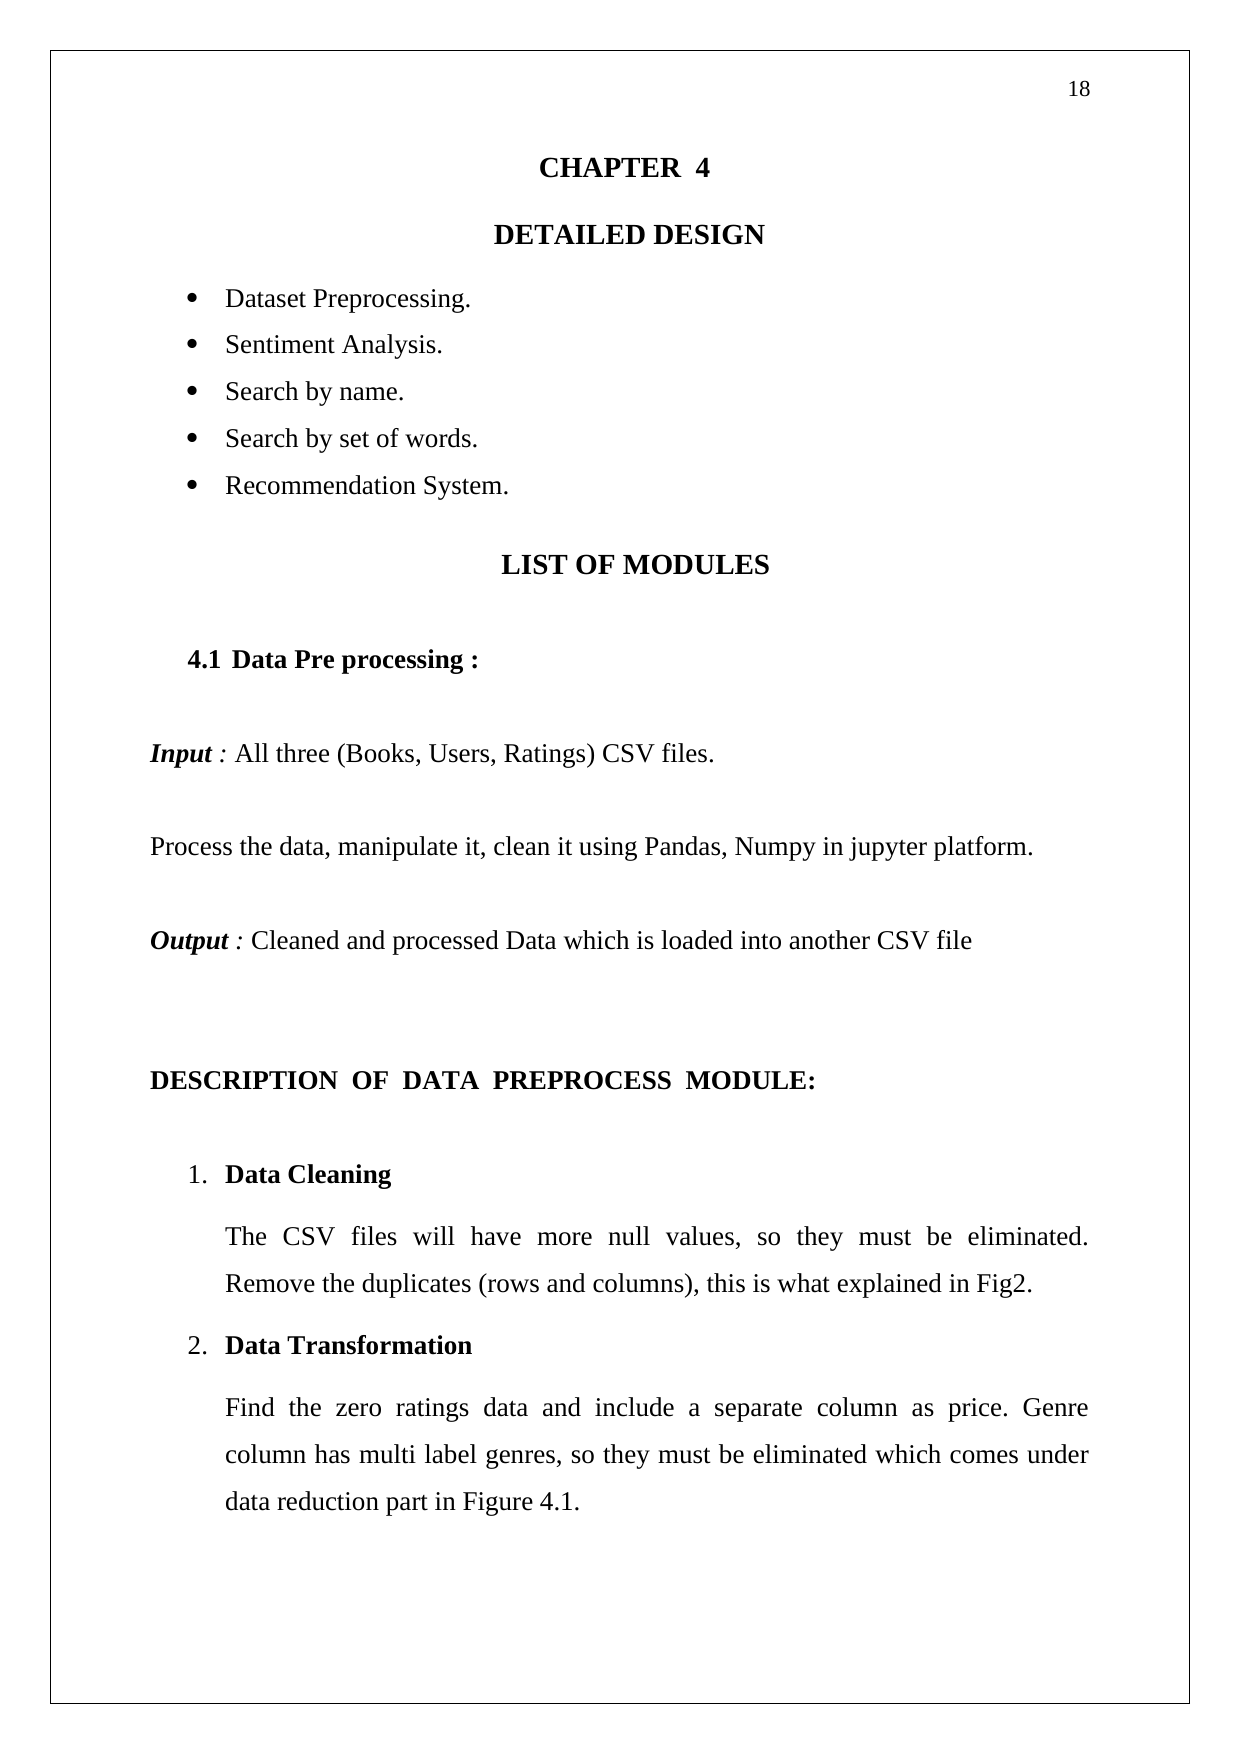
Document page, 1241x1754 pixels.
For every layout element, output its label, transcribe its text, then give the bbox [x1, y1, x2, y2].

list Data Pre processing : [187, 643, 1090, 674]
text Process the data, manipulate it, clean it using Pandas, Numpy in jupyter platform. [150, 830, 1090, 861]
text The CSV files will have more null values, so they must be eliminated. Remove the duplicates (rows and columns), this is what explained in Fig2. [225, 1220, 1090, 1298]
text Find the zero ratings data and include a separate column as price. Genre column has multi label genres, so they must be eliminated which comes under data reduction part in Figure 4.1. [225, 1391, 1090, 1516]
text DESCRIPTION OF DATA PREPROCESS MODULE: [150, 1064, 1090, 1095]
text Input : All three (Books, Users, Ratings) CSV files. [150, 737, 1090, 768]
text CHAPTER 4 [450, 150, 1090, 183]
list Dataset Preprocessing. [187, 282, 1090, 313]
list Data Cleaning [187, 1158, 1090, 1189]
list Search by set of words. [187, 422, 1090, 454]
list Search by name. [187, 376, 1090, 407]
list Data Transformation [187, 1329, 1090, 1360]
subtitle LIST OF MODULES [332, 547, 939, 581]
text Output : Cleaned and processed Data which is loaded into another CSV file [150, 924, 1090, 955]
subtitle DETAILED DESIGN [150, 217, 939, 251]
list Recommendation System. [187, 469, 1090, 501]
list Sentiment Analysis. [187, 329, 1090, 360]
